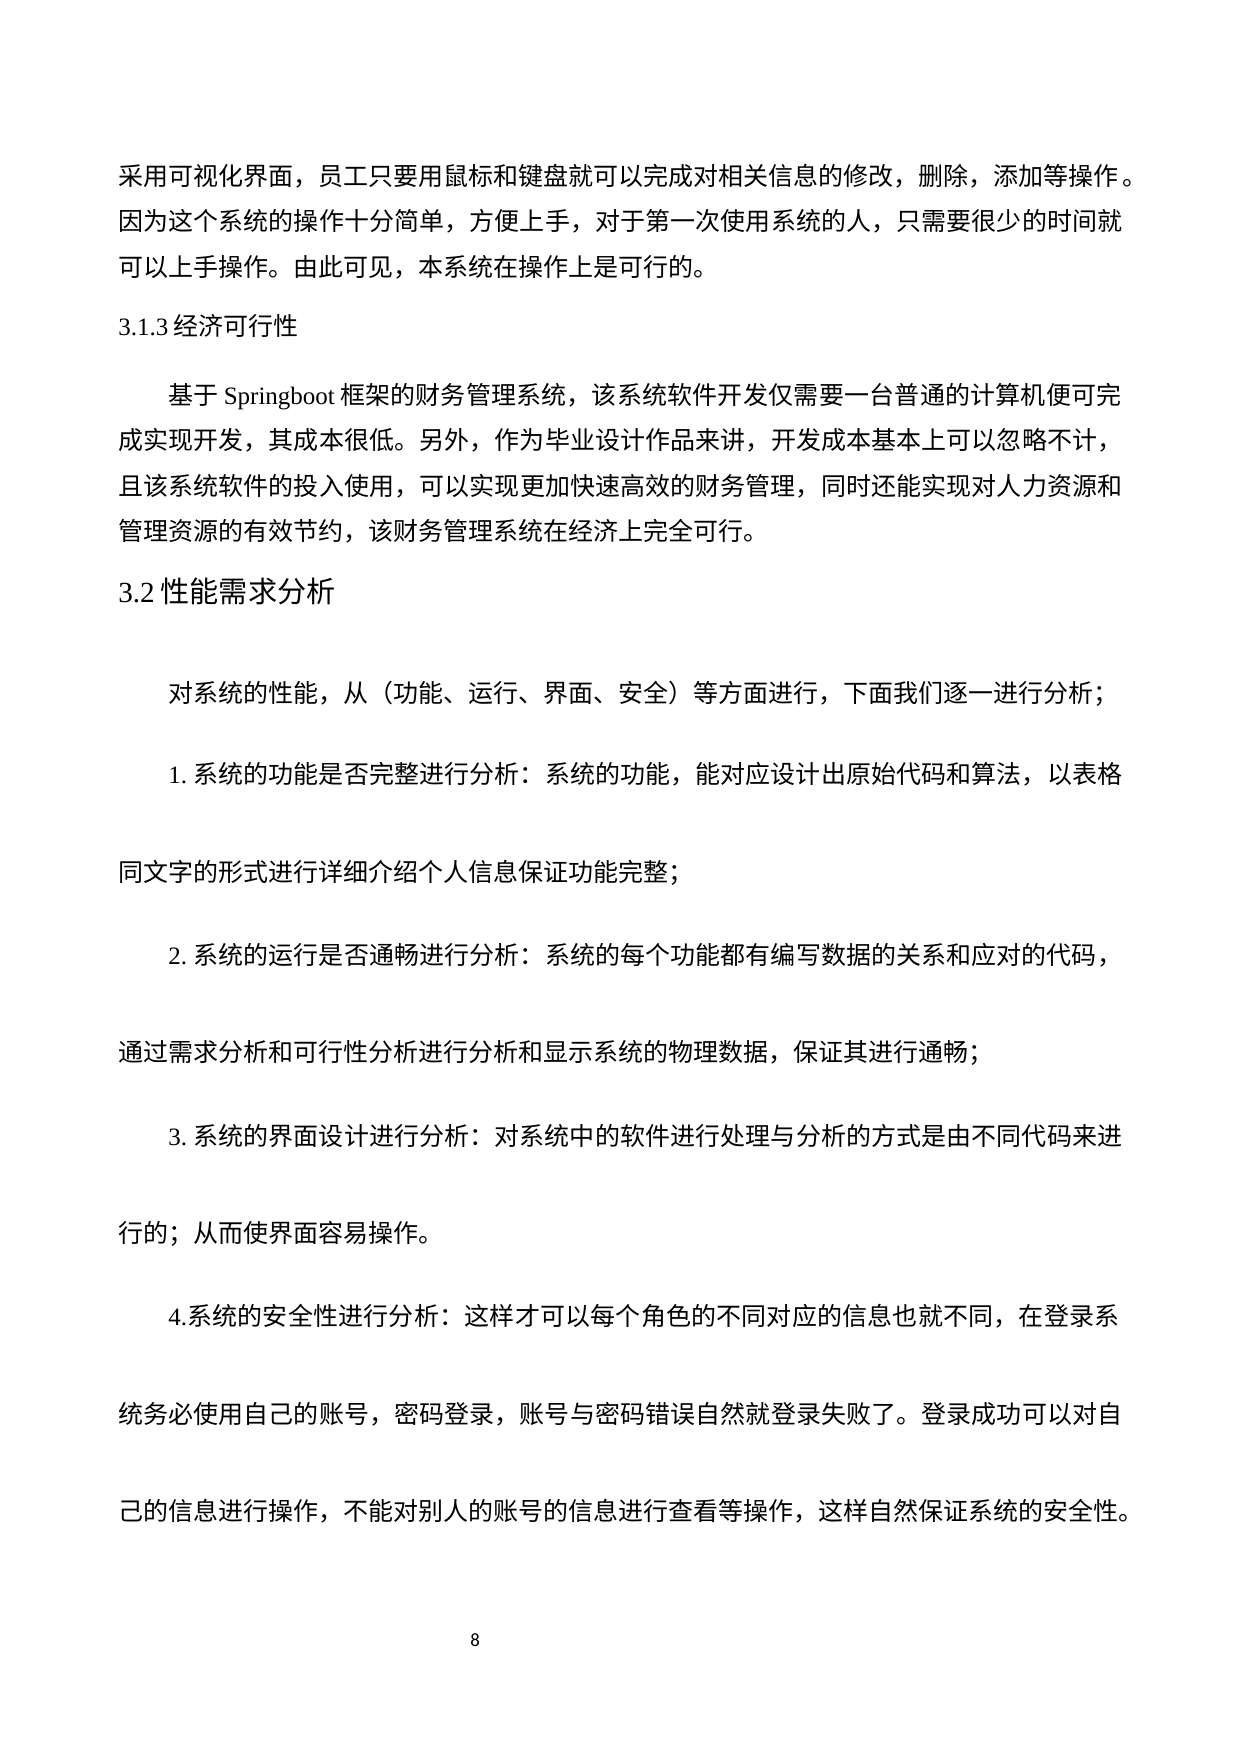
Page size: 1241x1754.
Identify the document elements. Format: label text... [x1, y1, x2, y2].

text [118, 156, 1122, 283]
subtitle 3.2性能需求分析 [118, 557, 1122, 622]
text 2. 系统的运行是否通畅进行分析：系统的每个功能都有编写数据的关系和应对的代码，通过需求分析和可行性分析进行分析和显示系统的物理数据，保证其进行通畅； [118, 921, 1122, 1083]
text 4.系统的安全性进行分析：这样才可以每个角色的不同对应的信息也就不同，在登录系统务必使用自己的账号，密码登录，账号与密码错误自然就登录失败了。登录成功可以对自己的信息进行操作，不能对别人的账号的信息进行查看等操作，这样自然保证系统的安全性。 [118, 1282, 1122, 1542]
text 3. 系统的界面设计进行分析：对系统中的软件进行处理与分析的方式是由不同代码来进行的；从而使界面容易操作。 [118, 1102, 1122, 1264]
subtitle 3.1.3经济可行性 [118, 292, 1122, 357]
text 对系统的性能，从（功能、运行、界面、安全）等方面进行，下面我们逐一进行分析； [118, 659, 1122, 724]
text 1. 系统的功能是否完整进行分析：系统的功能，能对应设计出原始代码和算法，以表格同文字的形式进行详细介绍个人信息保证功能完整； [118, 740, 1122, 903]
text 基于Springboot框架的财务管理系统，该系统软件开发仅需要一台普通的计算机便可完成实现开发，其成本很低。另外，作为毕业设计作品来讲，开发成本基本上可以忽略不计，且该系统软件的投入使用，可以实现更加快速高效的财务管理，同时还能实现对人力资源和管理资源的有效节约，该财务管理系统在经济上完全可行。 [118, 376, 1122, 548]
